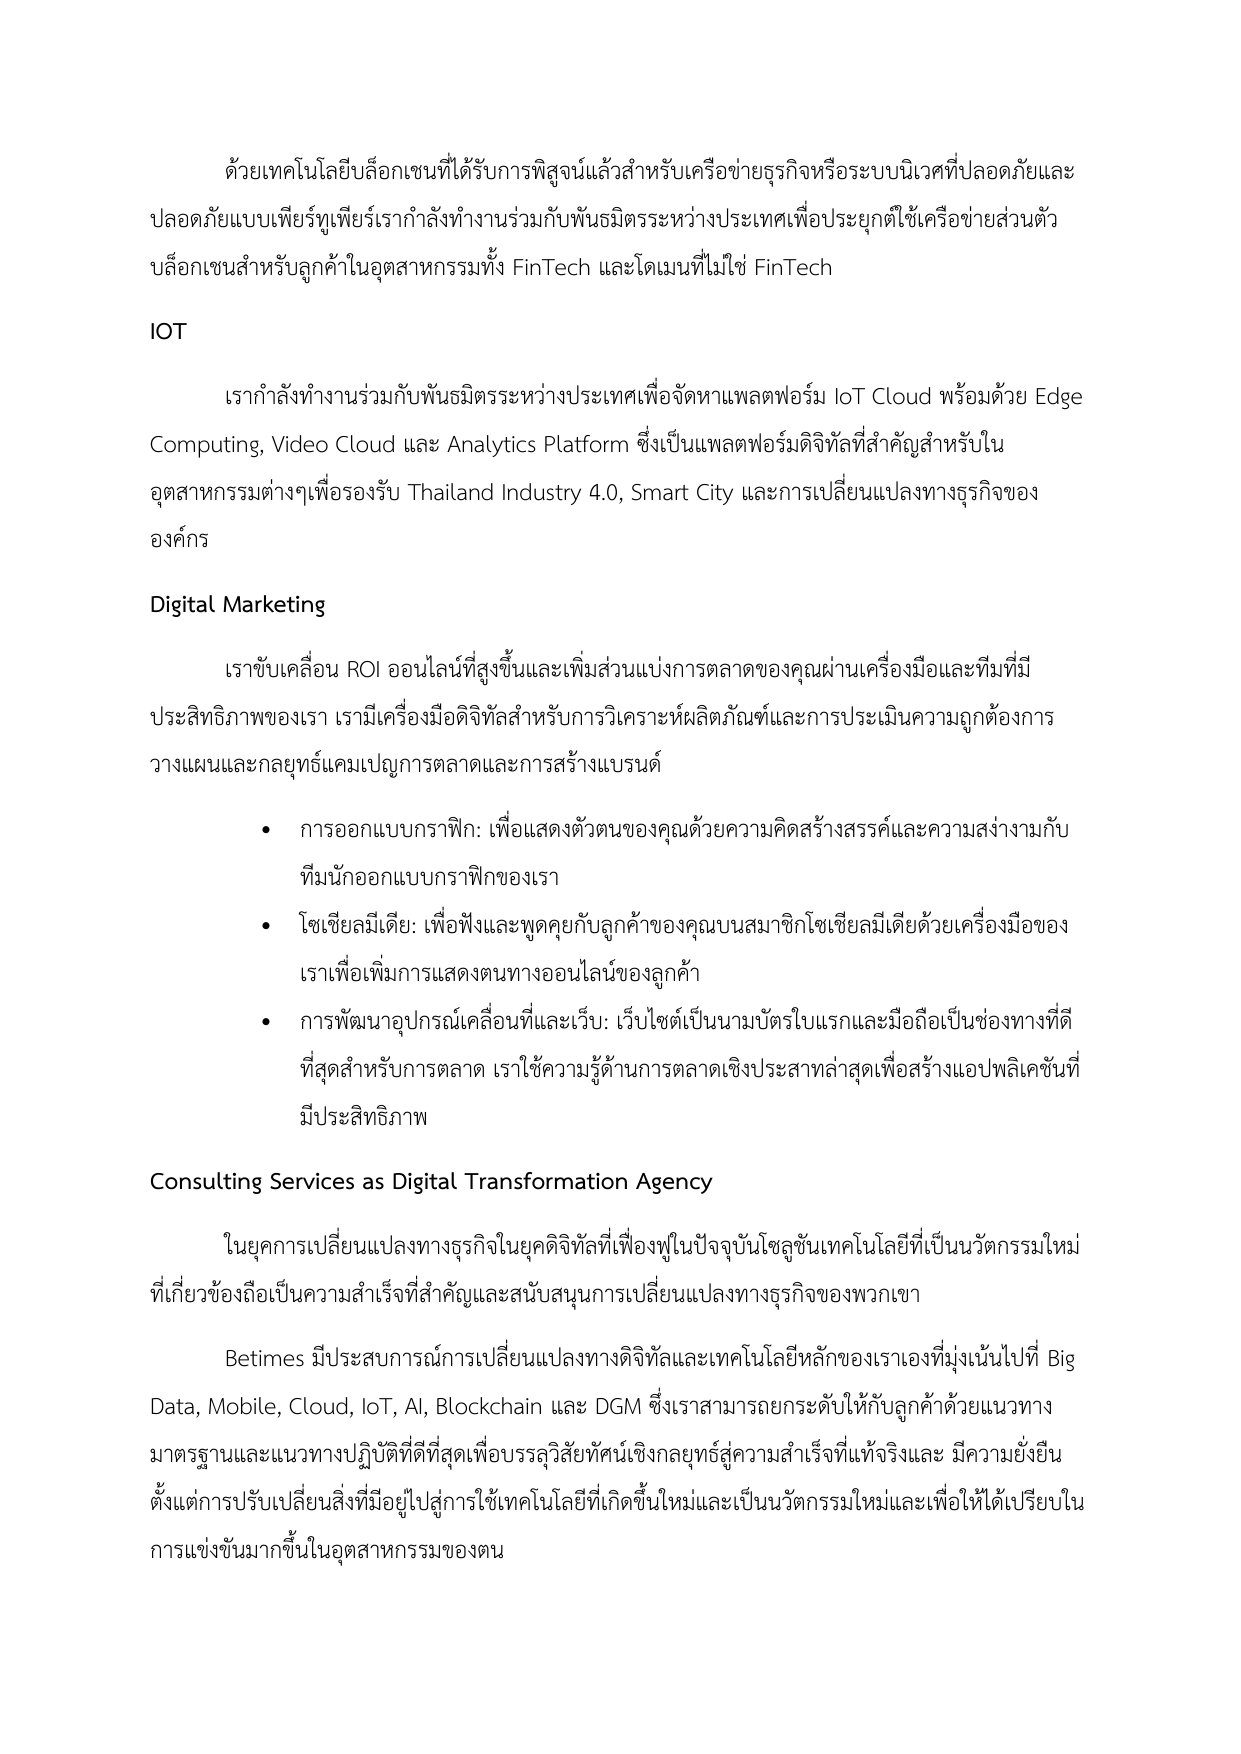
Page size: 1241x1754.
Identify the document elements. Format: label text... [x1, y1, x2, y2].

text เราขับเคลื่อน ROI ออนไลน์ที่สูงขึ้นและเพิ่มส่วนแบ่งการตลาดของคุณผ่านเครื่องมือและทีมที่มีประสิทธิภาพของเรา เรามีเครื่องมือดิจิทัลสำหรับการวิเคราะห์ผลิตภัณฑ์และการประเมินความถูกต้องการวางแผนและกลยุทธ์แคมเปญการตลาดและการสร้างแบรนด์ [150, 648, 1090, 788]
text เรากำลังทำงานร่วมกับพันธมิตรระหว่างประเทศเพื่อจัดหาแพลตฟอร์ม IoT Cloud พร้อมด้วย Edge Computing, Video Cloud และ Analytics Platform ซึ่งเป็นแพลตฟอร์มดิจิทัลที่สำคัญสำหรับในอุตสาหกรรมต่างๆเพื่อรองรับ Thailand Industry 4.0, Smart City และการเปลี่ยนแปลงทางธุรกิจขององค์กร [150, 375, 1090, 563]
text IOT [150, 310, 1090, 355]
text Betimes มีประสบการณ์การเปลี่ยนแปลงทางดิจิทัลและเทคโนโลยีหลักของเราเองที่มุ่งเน้นไปที่ Big Data, Mobile, Cloud, IoT, AI, Blockchain และ DGM ซึ่งเราสามารถยกระดับให้กับลูกค้าด้วยแนวทางมาตรฐานและแนวทางปฏิบัติที่ดีที่สุดเพื่อบรรลุวิสัยทัศน์เชิงกลยุทธ์สู่ความสำเร็จที่แท้จริงและ มีความยั่งยืน ตั้งแต่การปรับเปลี่ยนสิ่งที่มีอยู่ไปสู่การใช้เทคโนโลยีที่เกิดขึ้นใหม่และเป็นนวัตกรรมใหม่และเพื่อให้ได้เปรียบในการแข่งขันมากขึ้นในอุตสาหกรรมของตน [150, 1337, 1090, 1573]
list การพัฒนาอุปกรณ์เคลื่อนที่และเว็บ: เว็บไซต์เป็นนามบัตรใบแรกและมือถือเป็นช่องทางที่ดีที่สุดสำหรับการตลาด เราใช้ความรู้ด้านการตลาดเชิงประสาทล่าสุดเพื่อสร้างแอปพลิเคชันที่มีประสิทธิภาพ [262, 1000, 1090, 1140]
text Digital Marketing [150, 583, 1090, 628]
text ด้วยเทคโนโลยีบล็อกเชนที่ได้รับการพิสูจน์แล้วสำหรับเครือข่ายธุรกิจหรือระบบนิเวศที่ปลอดภัยและปลอดภัยแบบเพียร์ทูเพียร์เรากำลังทำงานร่วมกับพันธมิตรระหว่างประเทศเพื่อประยุกต์ใช้เครือข่ายส่วนตัวบล็อกเชนสำหรับลูกค้าในอุตสาหกรรมทั้ง FinTech และโดเมนที่ไม่ใช่ FinTech [150, 150, 1090, 290]
list การออกแบบกราฟิก: เพื่อแสดงตัวตนของคุณด้วยความคิดสร้างสรรค์และความสง่างามกับทีมนักออกแบบกราฟิกของเรา [262, 808, 1090, 901]
text Consulting Services as Digital Transformation Agency [150, 1160, 1090, 1205]
text ในยุคการเปลี่ยนแปลงทางธุรกิจในยุคดิจิทัลที่เฟื่องฟูในปัจจุบันโซลูชันเทคโนโลยีที่เป็นนวัตกรรมใหม่ที่เกี่ยวข้องถือเป็นความสำเร็จที่สำคัญและสนับสนุนการเปลี่ยนแปลงทางธุรกิจของพวกเขา [150, 1225, 1090, 1317]
list โซเชียลมีเดีย: เพื่อฟังและพูดคุยกับลูกค้าของคุณบนสมาชิกโซเชียลมีเดียด้วยเครื่องมือของเราเพื่อเพิ่มการแสดงตนทางออนไลน์ของลูกค้า [262, 904, 1090, 996]
